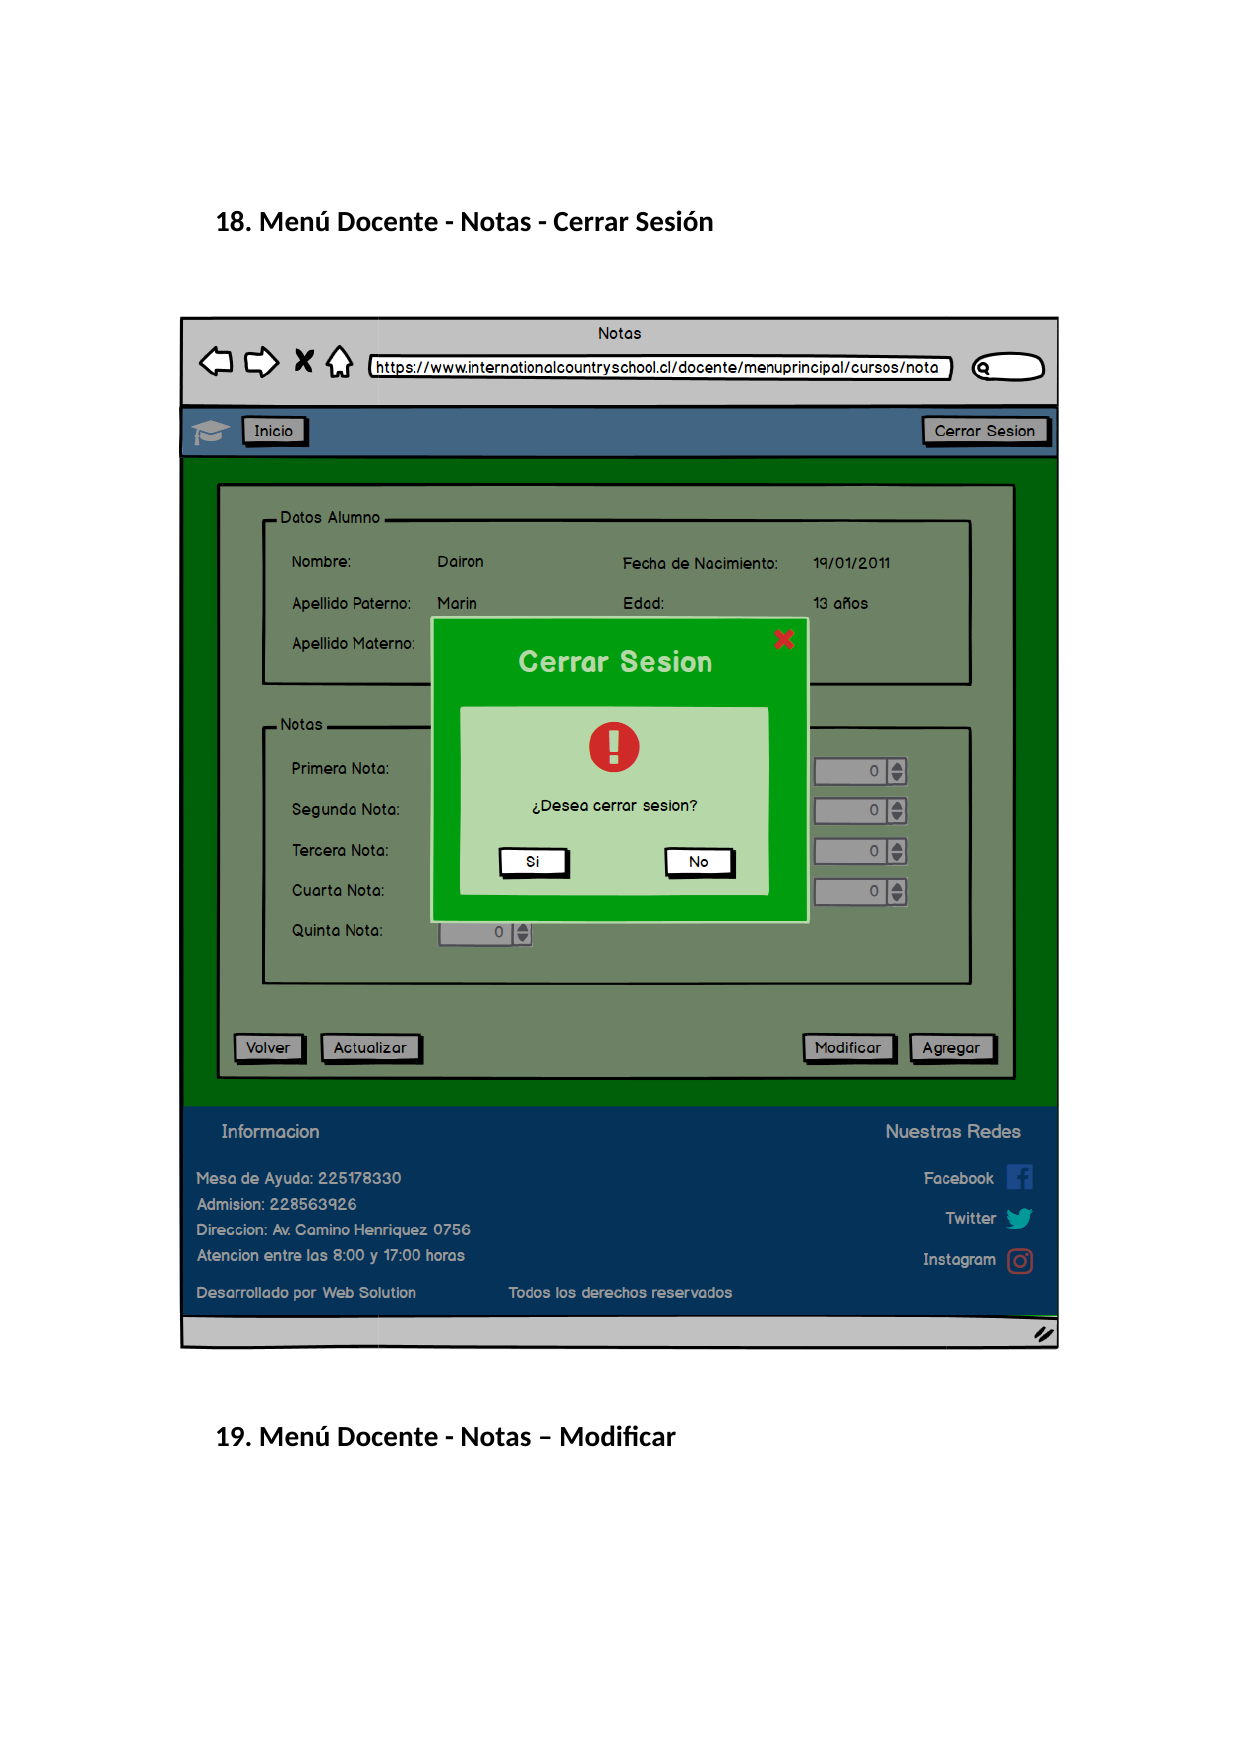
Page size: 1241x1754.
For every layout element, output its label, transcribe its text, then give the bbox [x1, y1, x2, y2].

list Menú Docente - Notas - Cerrar Sesión [215, 203, 1063, 238]
picture [177, 313, 1058, 1347]
